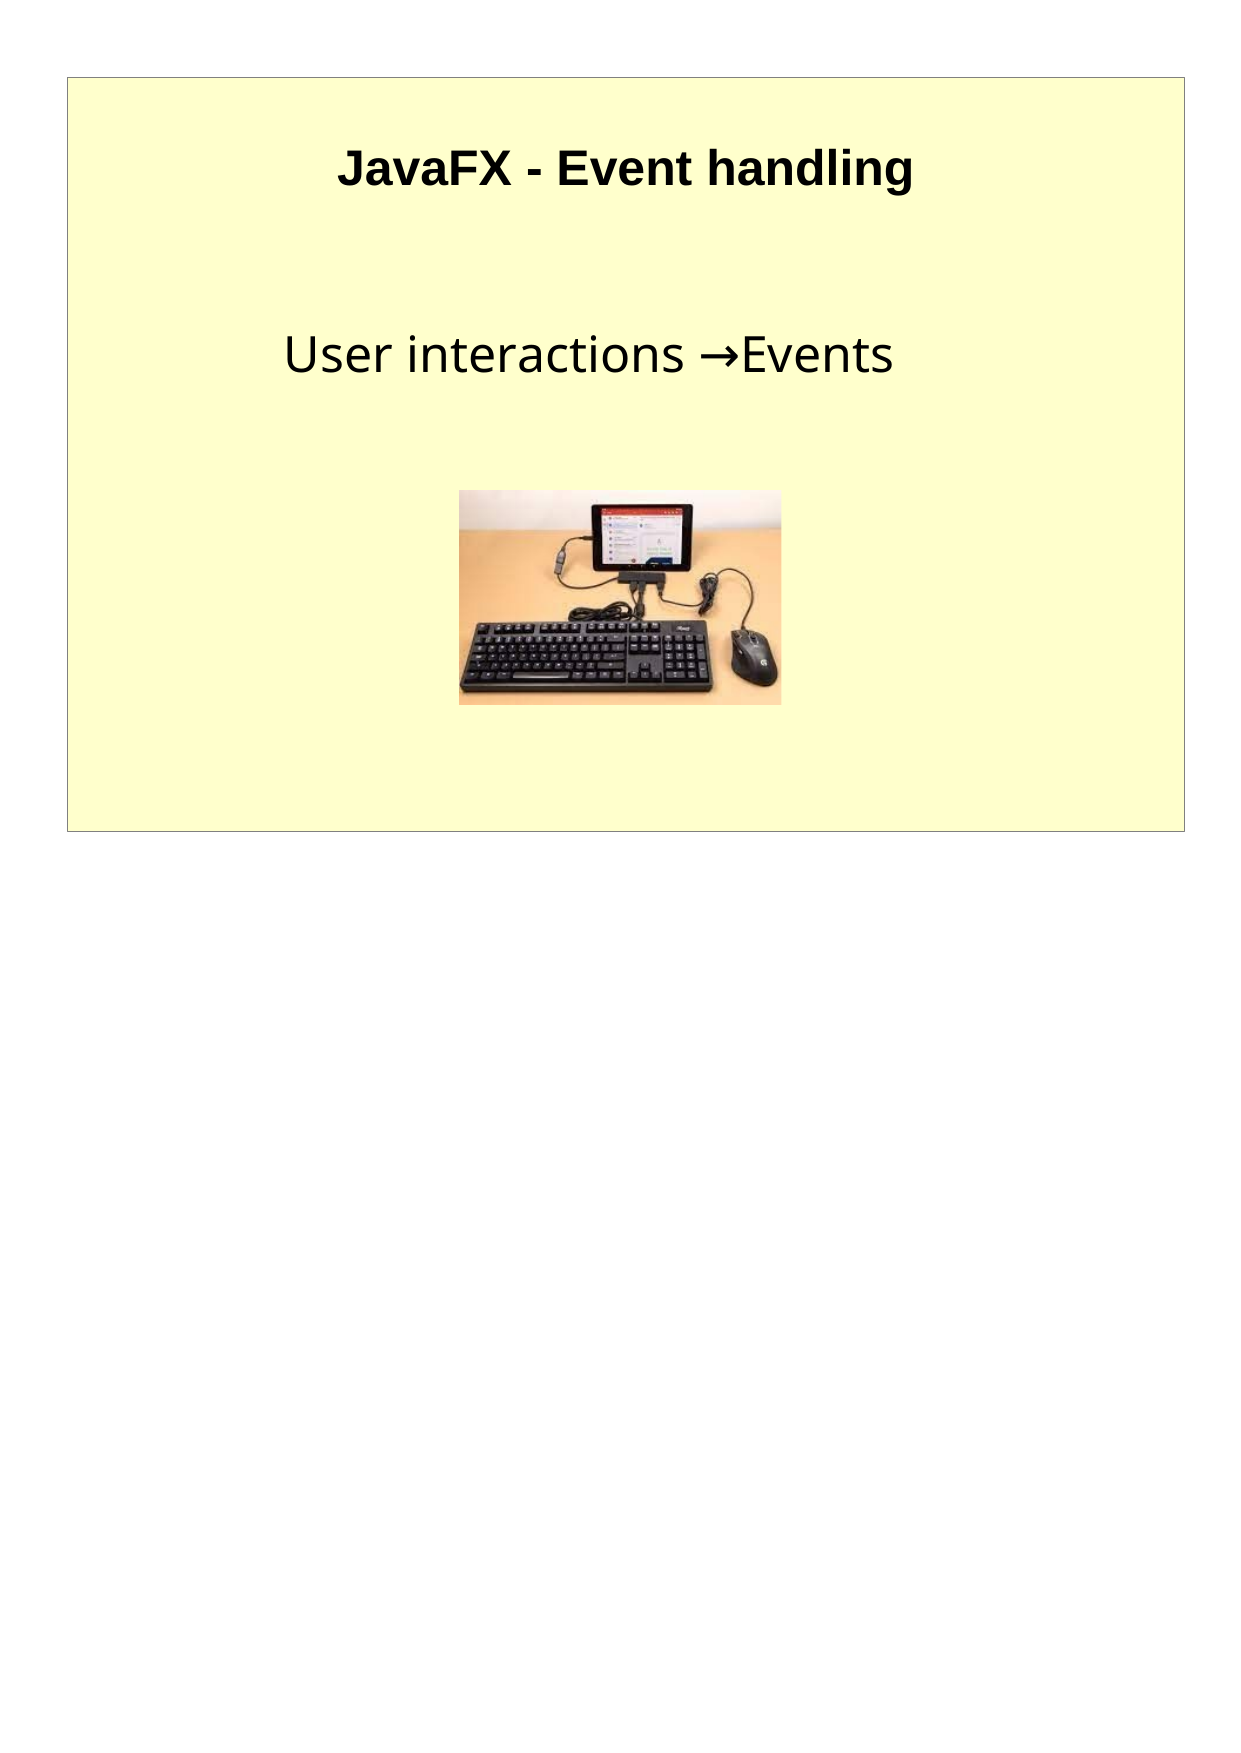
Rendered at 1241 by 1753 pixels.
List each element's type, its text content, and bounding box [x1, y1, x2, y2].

text JavaFX - Event handling [134, 138, 1117, 196]
picture [459, 490, 782, 705]
text User interactions →Events [61, 318, 1117, 387]
